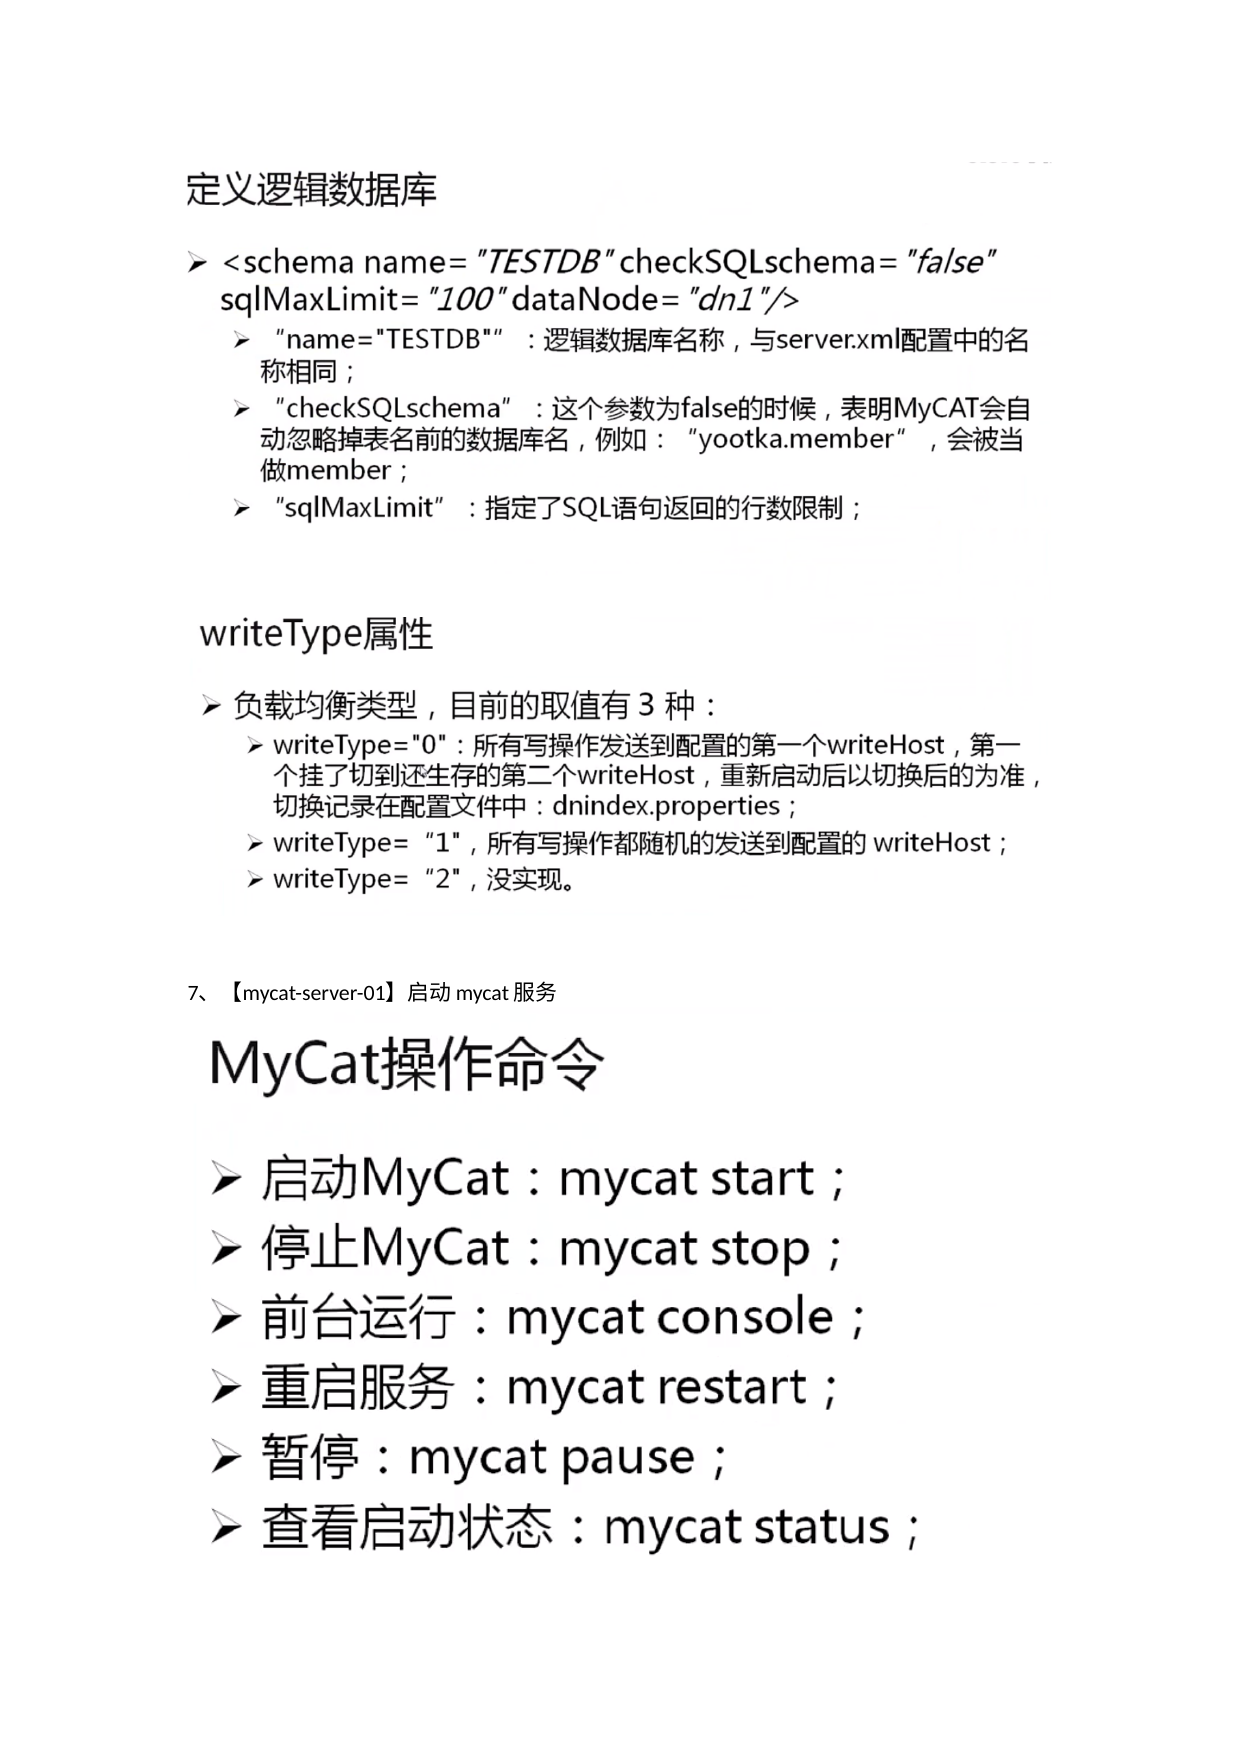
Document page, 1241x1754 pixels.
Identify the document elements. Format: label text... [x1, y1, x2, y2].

picture [187, 617, 1053, 916]
list 【mycat-server-01】启动mycat服务 [187, 974, 1053, 1007]
picture [187, 162, 1052, 600]
picture [187, 1007, 1053, 1576]
